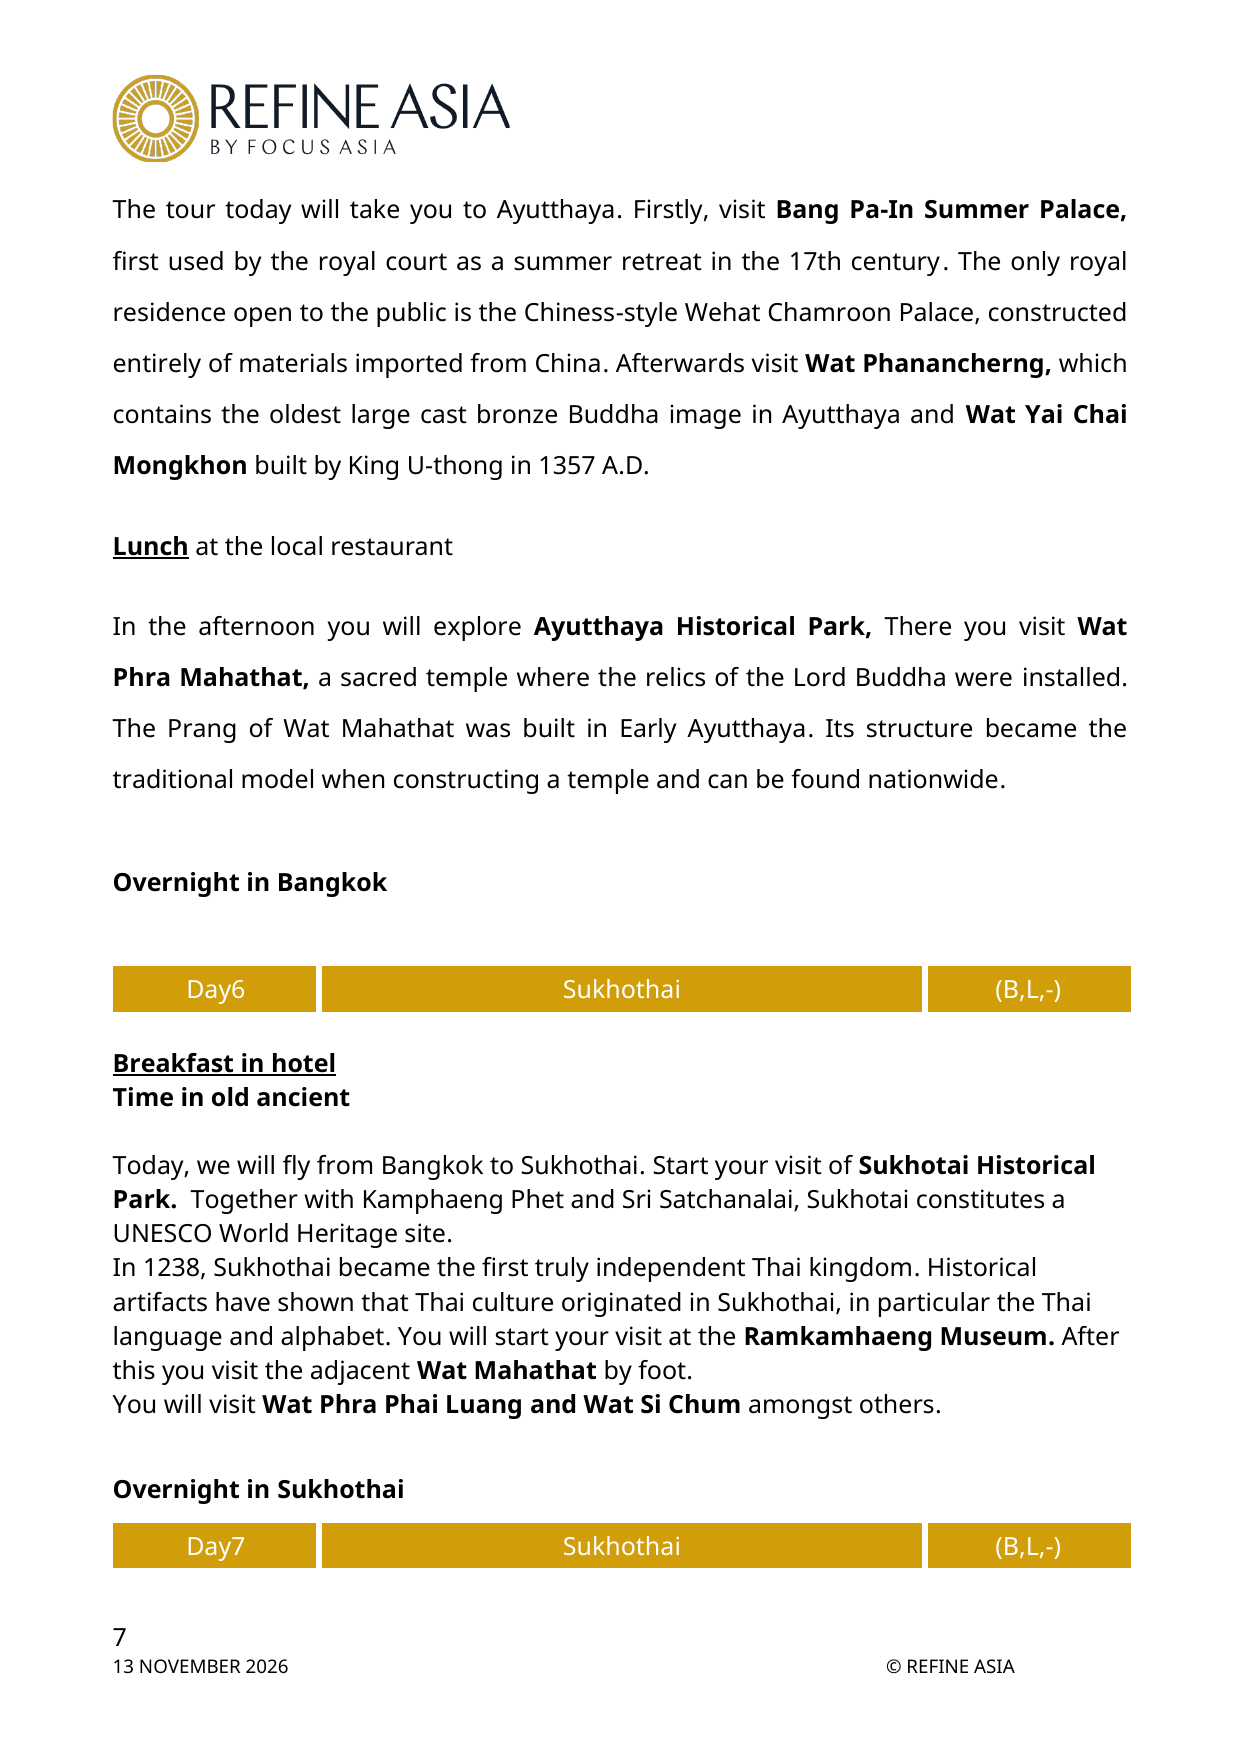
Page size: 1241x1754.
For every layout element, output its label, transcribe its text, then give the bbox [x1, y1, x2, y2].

table_header Day7 [113, 1523, 316, 1568]
table_header Day6 [113, 966, 316, 1012]
table_header Sukhothai [322, 1523, 922, 1568]
text The tour today will take you to Ayutthaya. Firstly, visit Bang Pa-In Summer Palace, first used by the royal court as a summer retreat in the 17th century. The only royal residence open to the public is the Chiness-style Wehat Chamroon Palace, constructed entirely of materials imported from China. Afterwards visit Wat Phanancherng, which contains the oldest large cast bronze Buddha image in Ayutthaya and Wat Yai Chai Mongkhon built by King U-thong in 1357 A.D. [112, 192, 1128, 481]
table_header Sukhothai [322, 966, 922, 1012]
text Overnight in Bangkok [112, 864, 1128, 898]
table_header (B,L,-) [928, 966, 1131, 1012]
text Breakfast in hotel [112, 1046, 1128, 1080]
text Time in old ancient [112, 1080, 1128, 1114]
text Overnight in Sukhothai [112, 1471, 1128, 1506]
text Today, we will fly from Bangkok to Sukhothai. Start your visit of Sukhotai Historical Park. Together with Kamphaeng Phet and Sri Satchanalai, Sukhotai constitutes a UNESCO World Heritage site. [112, 1148, 1128, 1250]
text In 1238, Sukhothai became the first truly independent Thai kingdom. Historical artifacts have shown that Thai culture originated in Sukhothai, in particular the Thai language and alphabet. You will start your visit at the Ramkamhaeng Museum. After this you visit the adjacent Wat Mahathat by foot. [112, 1250, 1128, 1386]
text You will visit Wat Phra Phai Luang and Wat Si Chum amongst others. [112, 1386, 1128, 1420]
table_header (B,L,-) [928, 1523, 1131, 1568]
text Lunch at the local restaurant [112, 528, 1128, 562]
text In the afternoon you will explore Ayutthaya Historical Park, There you visit Wat Phra Mahathat, a sacred temple where the relics of the Lord Buddha were installed. The Prang of Wat Mahathat was built in Early Ayutthaya. Its structure became the traditional model when constructing a temple and can be found nationwide. [112, 609, 1128, 796]
